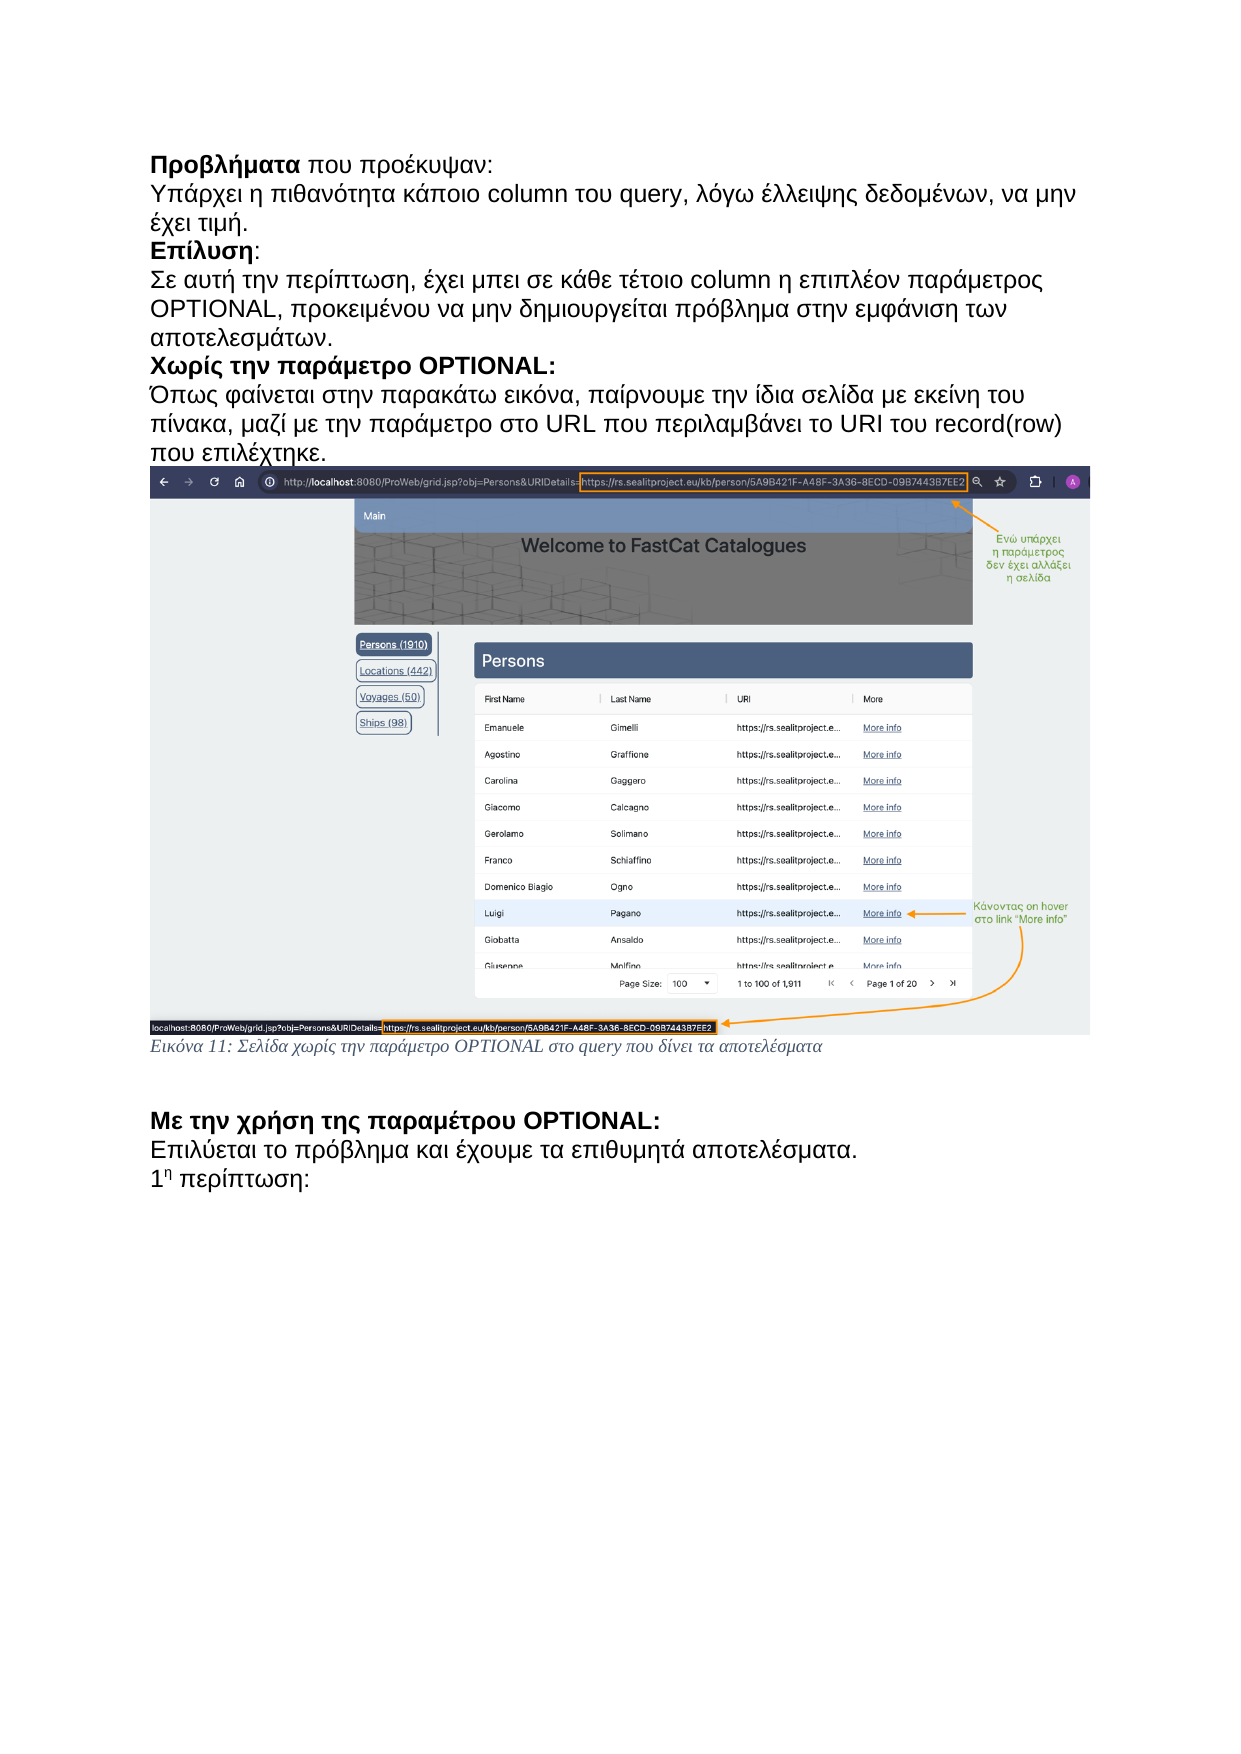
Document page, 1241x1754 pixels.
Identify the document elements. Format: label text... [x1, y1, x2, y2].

text 1η περίπτωση: [150, 1163, 1090, 1192]
text Επιλύεται το πρόβλημα και έχουμε τα επιθυμητά αποτελέσματα. [150, 1135, 1090, 1163]
picture [150, 466, 1091, 1035]
text Επίλυση: Σε αυτή την περίπτωση, έχει μπει σε κάθε τέτοιο column η επιπλέον παράμετρος OPTIONAL, προκειμένου να μην δημιουργείται πρόβλημα στην εμφάνιση των αποτελεσμάτων. [150, 236, 1090, 351]
text Με την χρήση της παραμέτρου OPTIONAL: [150, 1106, 1090, 1135]
text Εικόνα 11: Σελίδα χωρίς την παράμετρο ΟPTIONAL στο query που δίνει τα αποτελέσματα [150, 1035, 1090, 1056]
text Προβλήματα που προέκυψαν: Υπάρχει η πιθανότητα κάποιο column του query, λόγω έλλειψης δεδομένων, να μην έχει τιμή. [150, 150, 1090, 236]
text Όπως φαίνεται στην παρακάτω εικόνα, παίρνουμε την ίδια σελίδα με εκείνη του πίνακα, μαζί με την παράμετρο στο URL που περιλαμβάνει το URI του record(row) που επιλέχτηκε. [150, 380, 1090, 466]
text Χωρίς την παράμετρο OPTIONAL: [150, 351, 1090, 380]
